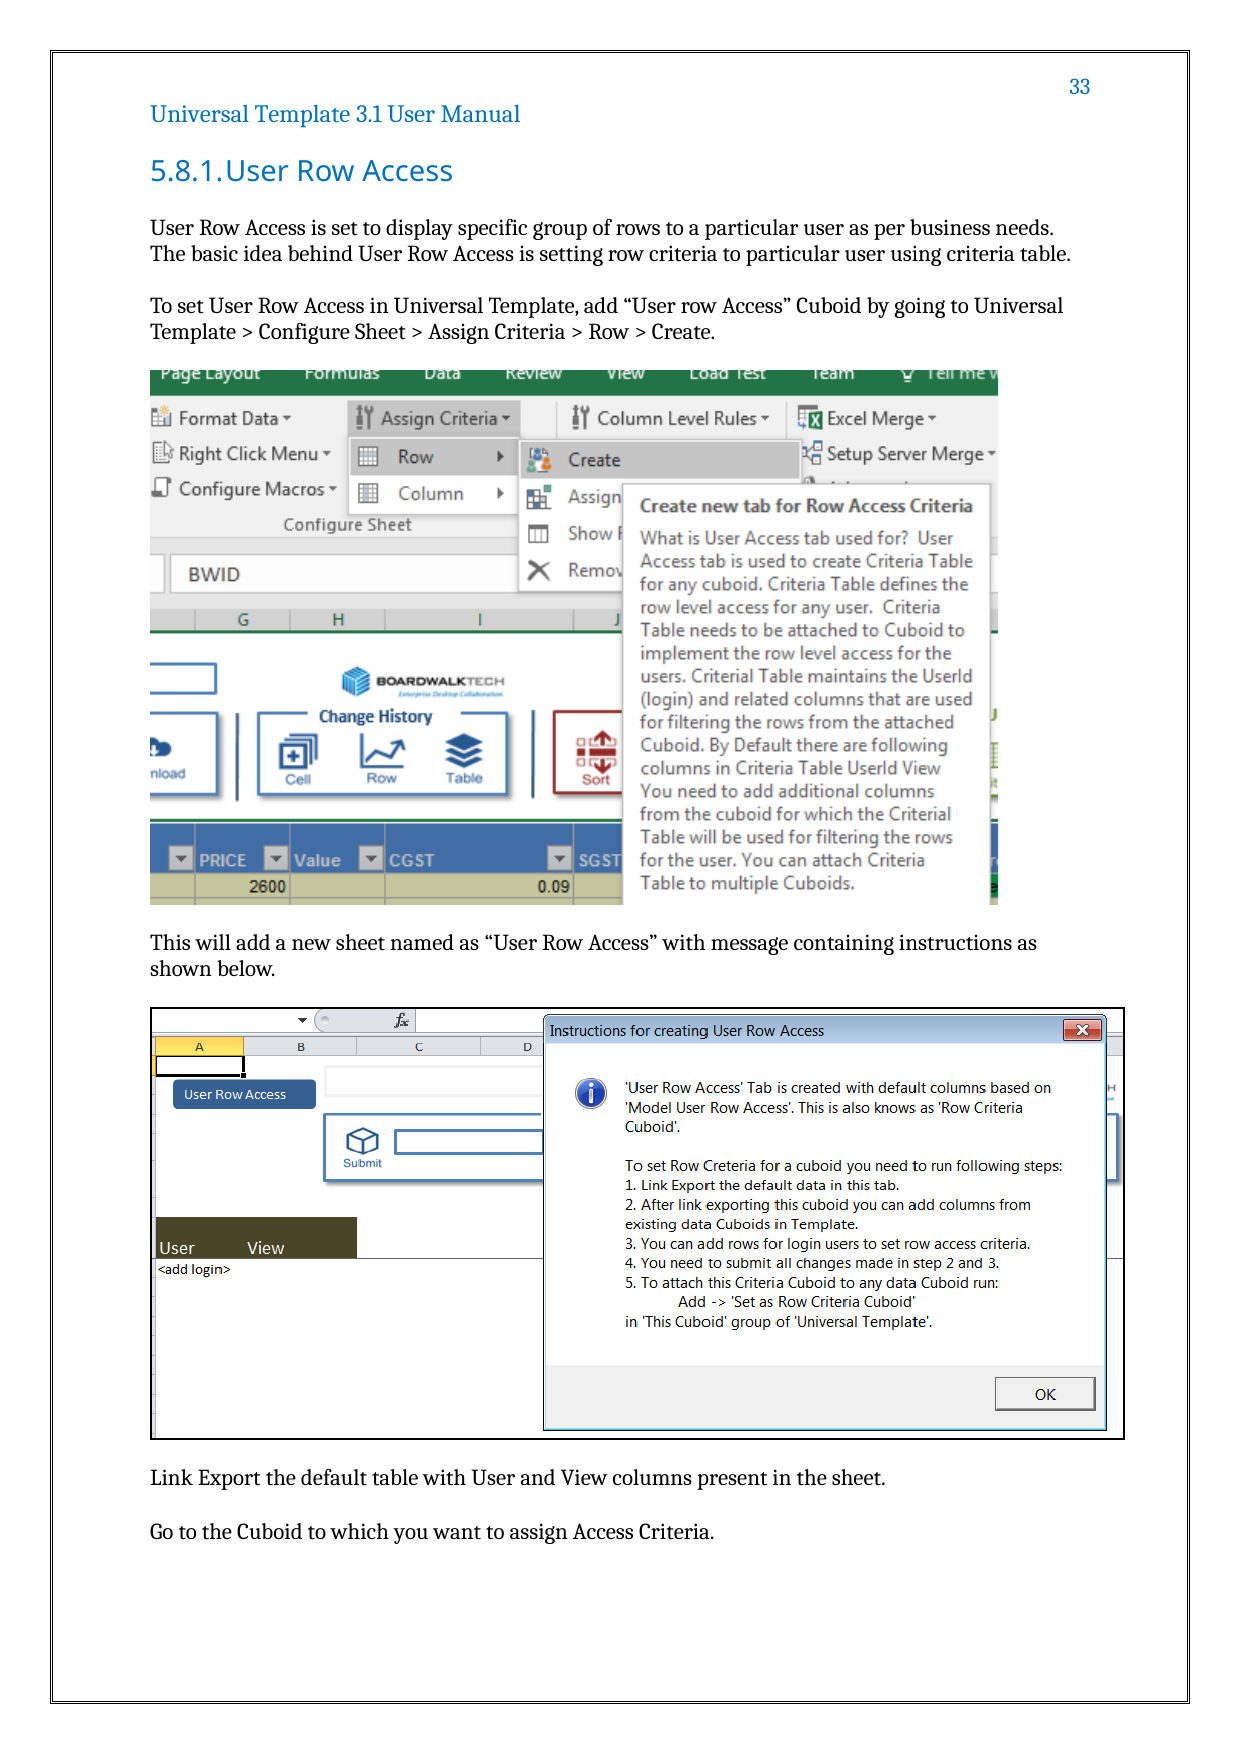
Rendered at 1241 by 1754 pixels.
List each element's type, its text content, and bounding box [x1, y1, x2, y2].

picture [152, 1009, 1123, 1438]
text Link Export the default table with User and View columns present in the sheet. [150, 1465, 1090, 1491]
text User Row Access is set to display specific group of rows to a particular user as per business needs. The basic idea behind User Row Access is setting row criteria to particular user using criteria table. [150, 215, 1090, 267]
text Go to the Cuboid to which you want to assign Access Criteria. [150, 1518, 1090, 1545]
text This will add a new sheet named as “User Row Access” with message containing instructions as shown below. [150, 929, 1090, 982]
text To set User Row Access in Universal Template, add “User row Access” Cuboid by going to Universal Template > Configure Sheet > Assign Criteria > Row > Create. [150, 292, 1090, 345]
subtitle User Row Access [150, 150, 1090, 190]
picture [150, 370, 999, 905]
